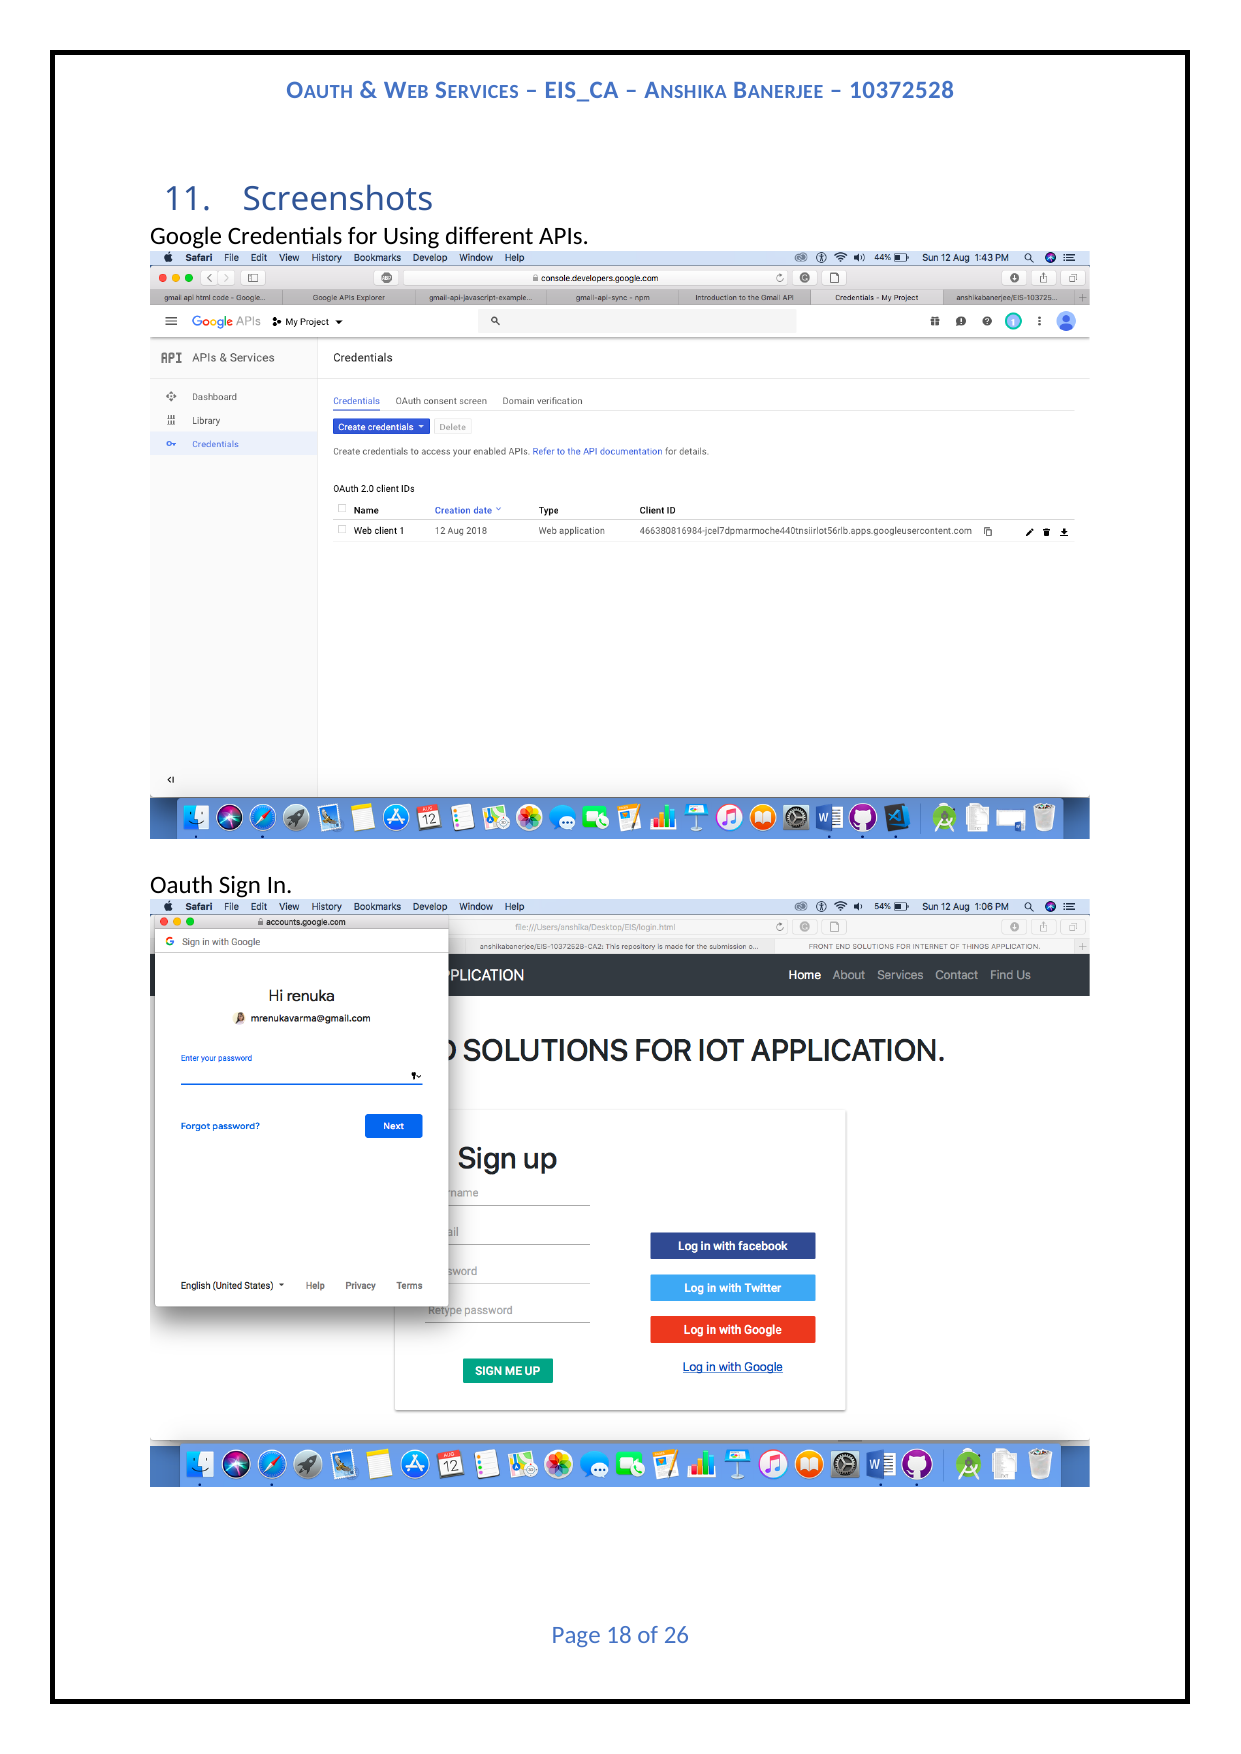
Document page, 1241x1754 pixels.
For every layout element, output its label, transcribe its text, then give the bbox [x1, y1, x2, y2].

text Google Credentials for Using different APIs. [150, 220, 1090, 251]
subtitle Screenshots [164, 175, 1090, 220]
picture [150, 899, 1090, 1487]
picture [150, 251, 1090, 839]
text Oauth Sign In. [150, 869, 1090, 899]
